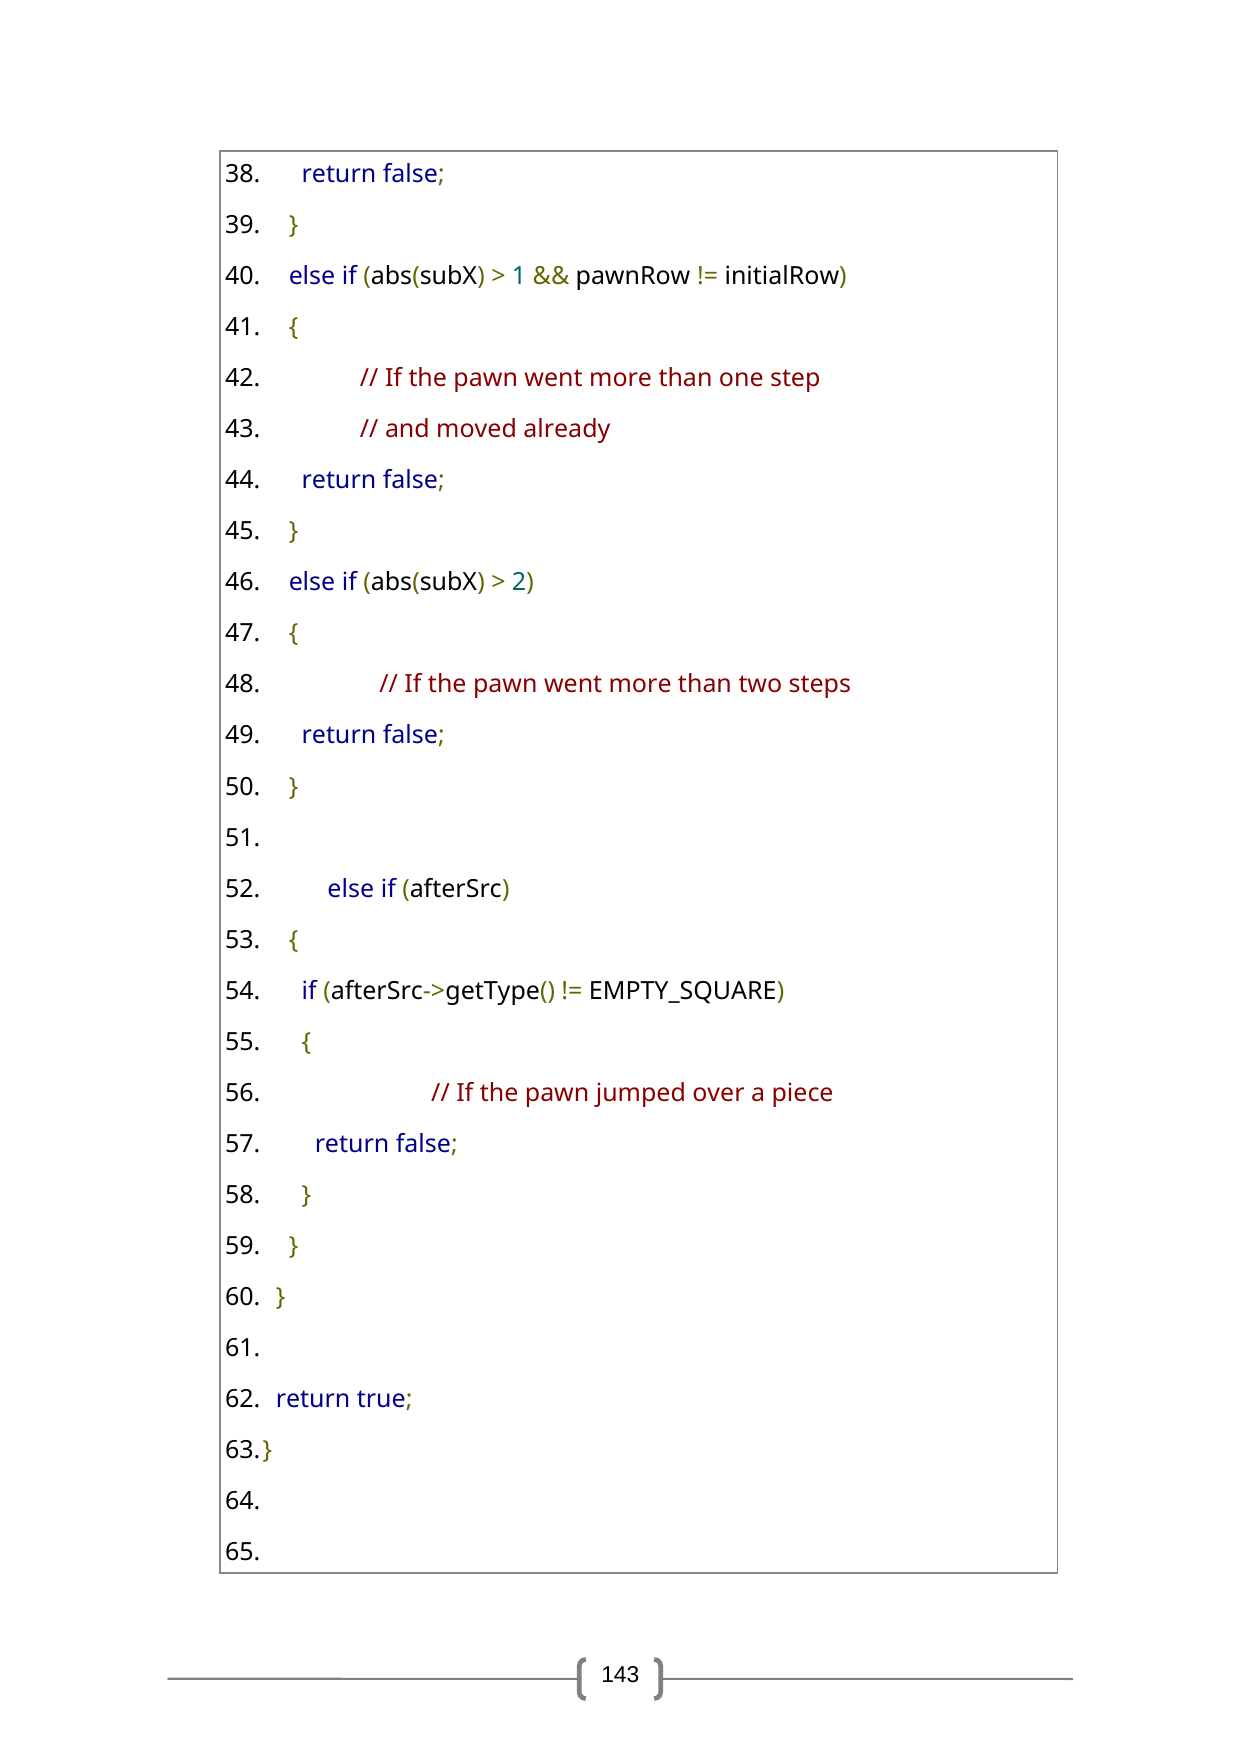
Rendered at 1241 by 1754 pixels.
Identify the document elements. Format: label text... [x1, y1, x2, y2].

list { [221, 1018, 1057, 1057]
list { [221, 916, 1057, 955]
list // If the pawn went more than one step [221, 354, 1057, 394]
list } [221, 1222, 1057, 1262]
list else if (abs(subX) > 2) [221, 558, 1057, 598]
list return false; [221, 1120, 1057, 1159]
list { [221, 609, 1057, 649]
list return false; [221, 456, 1057, 496]
list } [221, 762, 1057, 802]
list } [221, 1171, 1057, 1211]
list } [221, 1426, 1057, 1466]
list return false; [221, 711, 1057, 751]
list if (afterSrc->getType() != EMPTY_SQUARE) [221, 967, 1057, 1006]
list } [221, 507, 1057, 547]
list else if (abs(subX) > 1 && pawnRow != initialRow) [221, 252, 1057, 292]
list // and moved already [221, 405, 1057, 445]
list else if (afterSrc) [221, 864, 1057, 904]
list return false; [221, 152, 1057, 190]
list { [221, 303, 1057, 343]
list return true; [221, 1375, 1057, 1415]
list } [221, 201, 1057, 241]
list // If the pawn jumped over a piece [221, 1069, 1057, 1108]
list } [221, 1273, 1057, 1313]
list // If the pawn went more than two steps [221, 660, 1057, 700]
